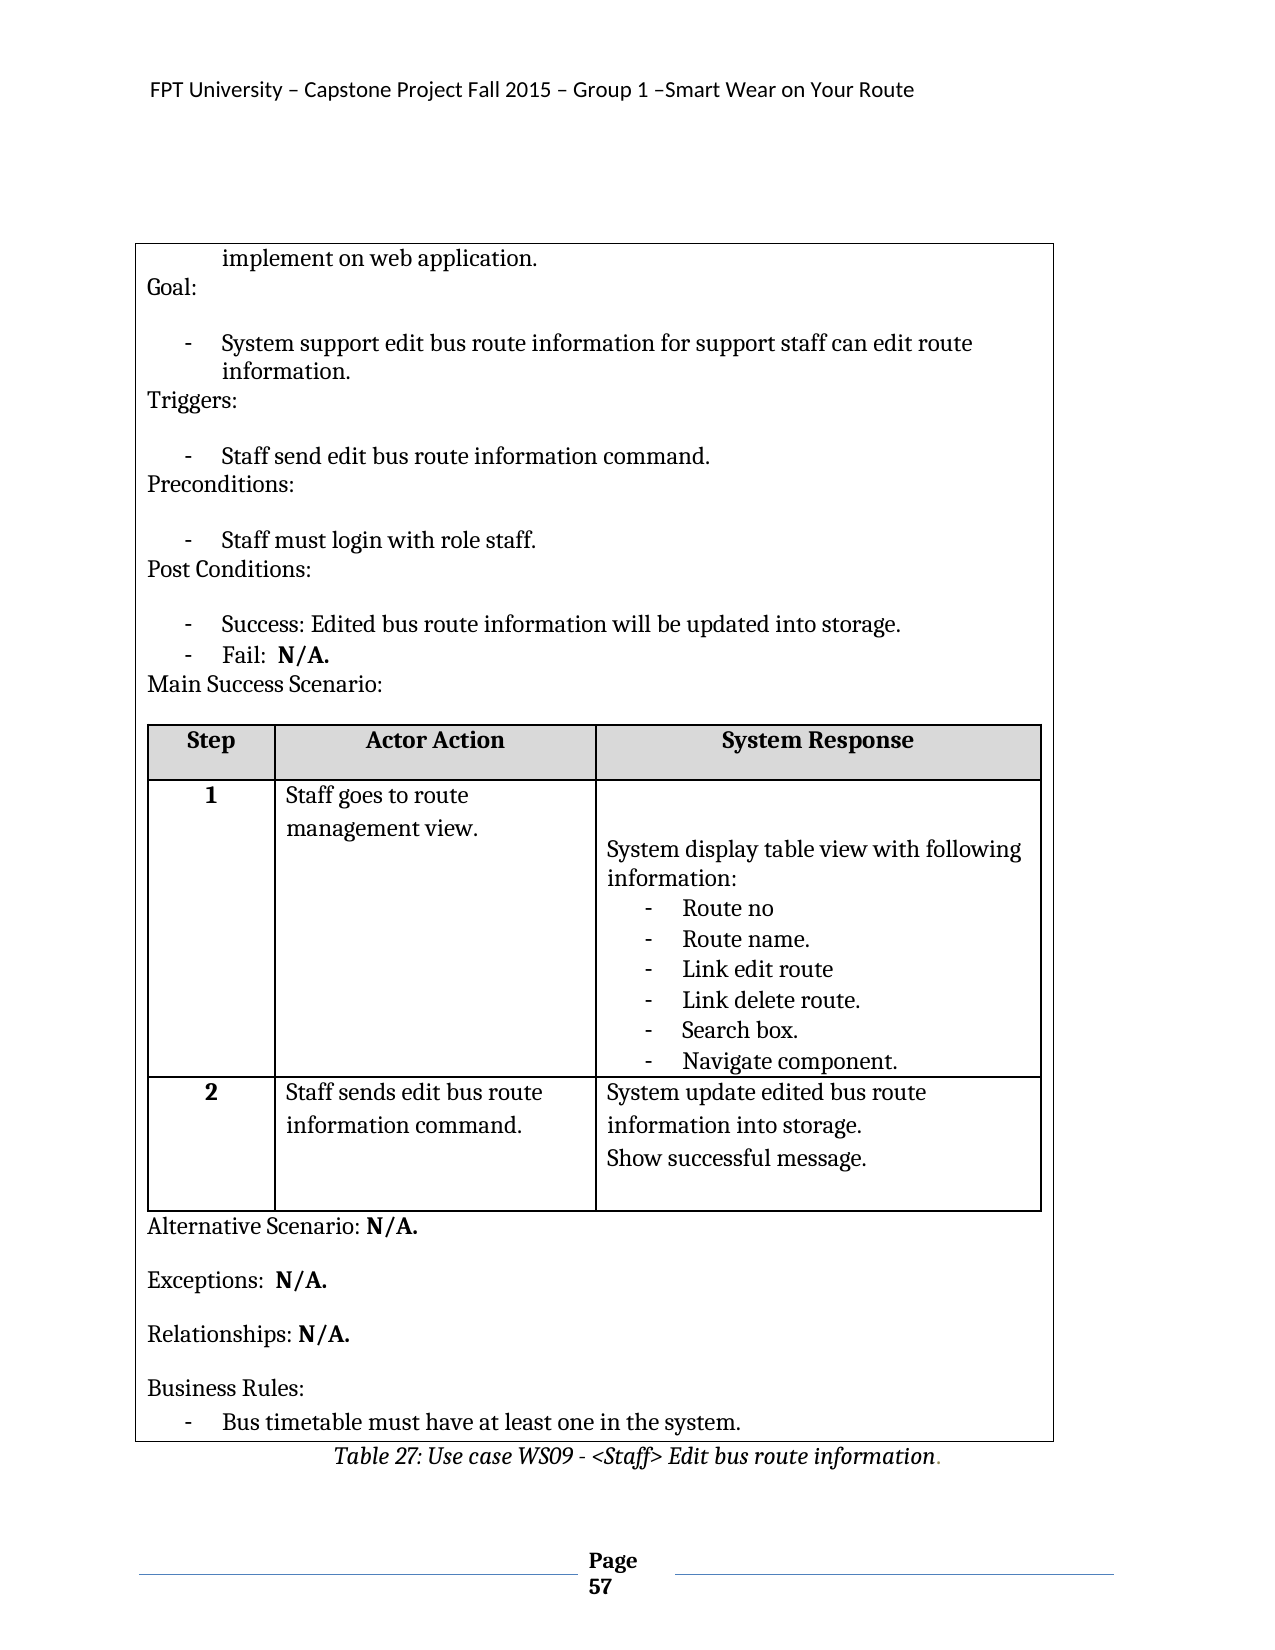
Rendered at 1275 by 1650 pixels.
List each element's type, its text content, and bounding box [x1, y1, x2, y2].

text Table 27: Use case WS09 - <Staff> Edit bus route information. [150, 1442, 1125, 1471]
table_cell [136, 244, 1053, 1441]
